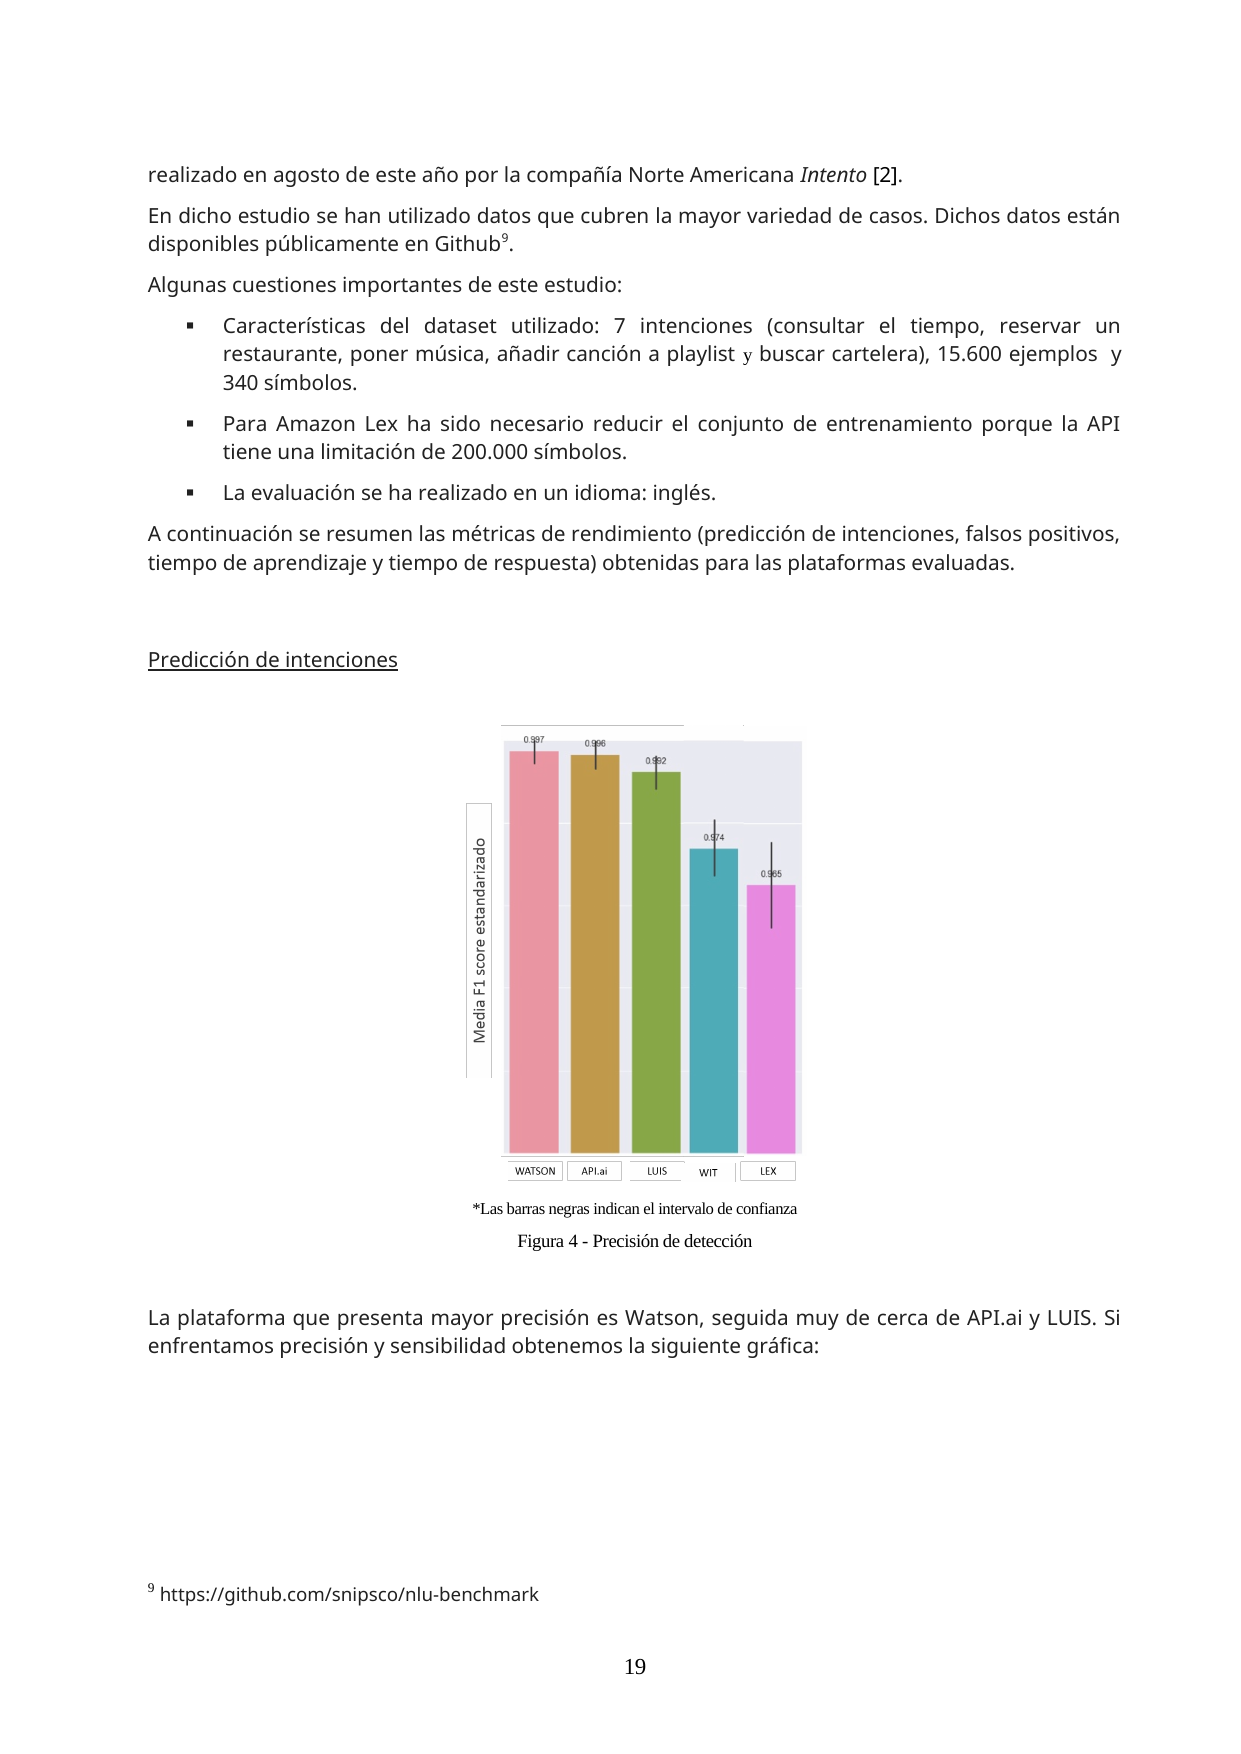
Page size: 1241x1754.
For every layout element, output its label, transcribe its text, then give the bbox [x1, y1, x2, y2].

text A continuación se resumen las métricas de rendimiento (predicción de intenciones, falsos positivos, tiempo de aprendizaje y tiempo de respuesta) obtenidas para las plataformas evaluadas. [148, 519, 1122, 576]
text Algunas cuestiones importantes de este estudio: [148, 270, 1122, 298]
list Para Amazon Lex ha sido necesario reducir el conjunto de entrenamiento porque la API tiene una limitación de 200.000 símbolos. [185, 409, 1122, 466]
subtitle Predicción de intenciones [148, 645, 1122, 674]
text En dicho estudio se han utilizado datos que cubren la mayor variedad de casos. Dichos datos están disponibles públicamente en Github. [148, 201, 1122, 258]
picture [463, 725, 807, 1186]
text La plataforma que presenta mayor precisión es Watson, seguida muy de cerca de API.ai y LUIS. Si enfrentamos precisión y sensibilidad obtenemos la siguiente gráfica: [148, 1303, 1122, 1360]
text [148, 160, 1122, 188]
list Características del dataset utilizado: 7 intenciones (consultar el tiempo, reservar un restaurante, poner música, añadir canción a playlist y buscar cartelera), 15.600 ejemplos y 340 símbolos. [185, 311, 1122, 396]
text Figura 4 - Precisión de detección [148, 1230, 1122, 1252]
list *Las barras negras indican el intervalo de confianza [148, 1198, 1122, 1218]
list La evaluación se ha realizado en un idioma: inglés. [185, 478, 1122, 507]
